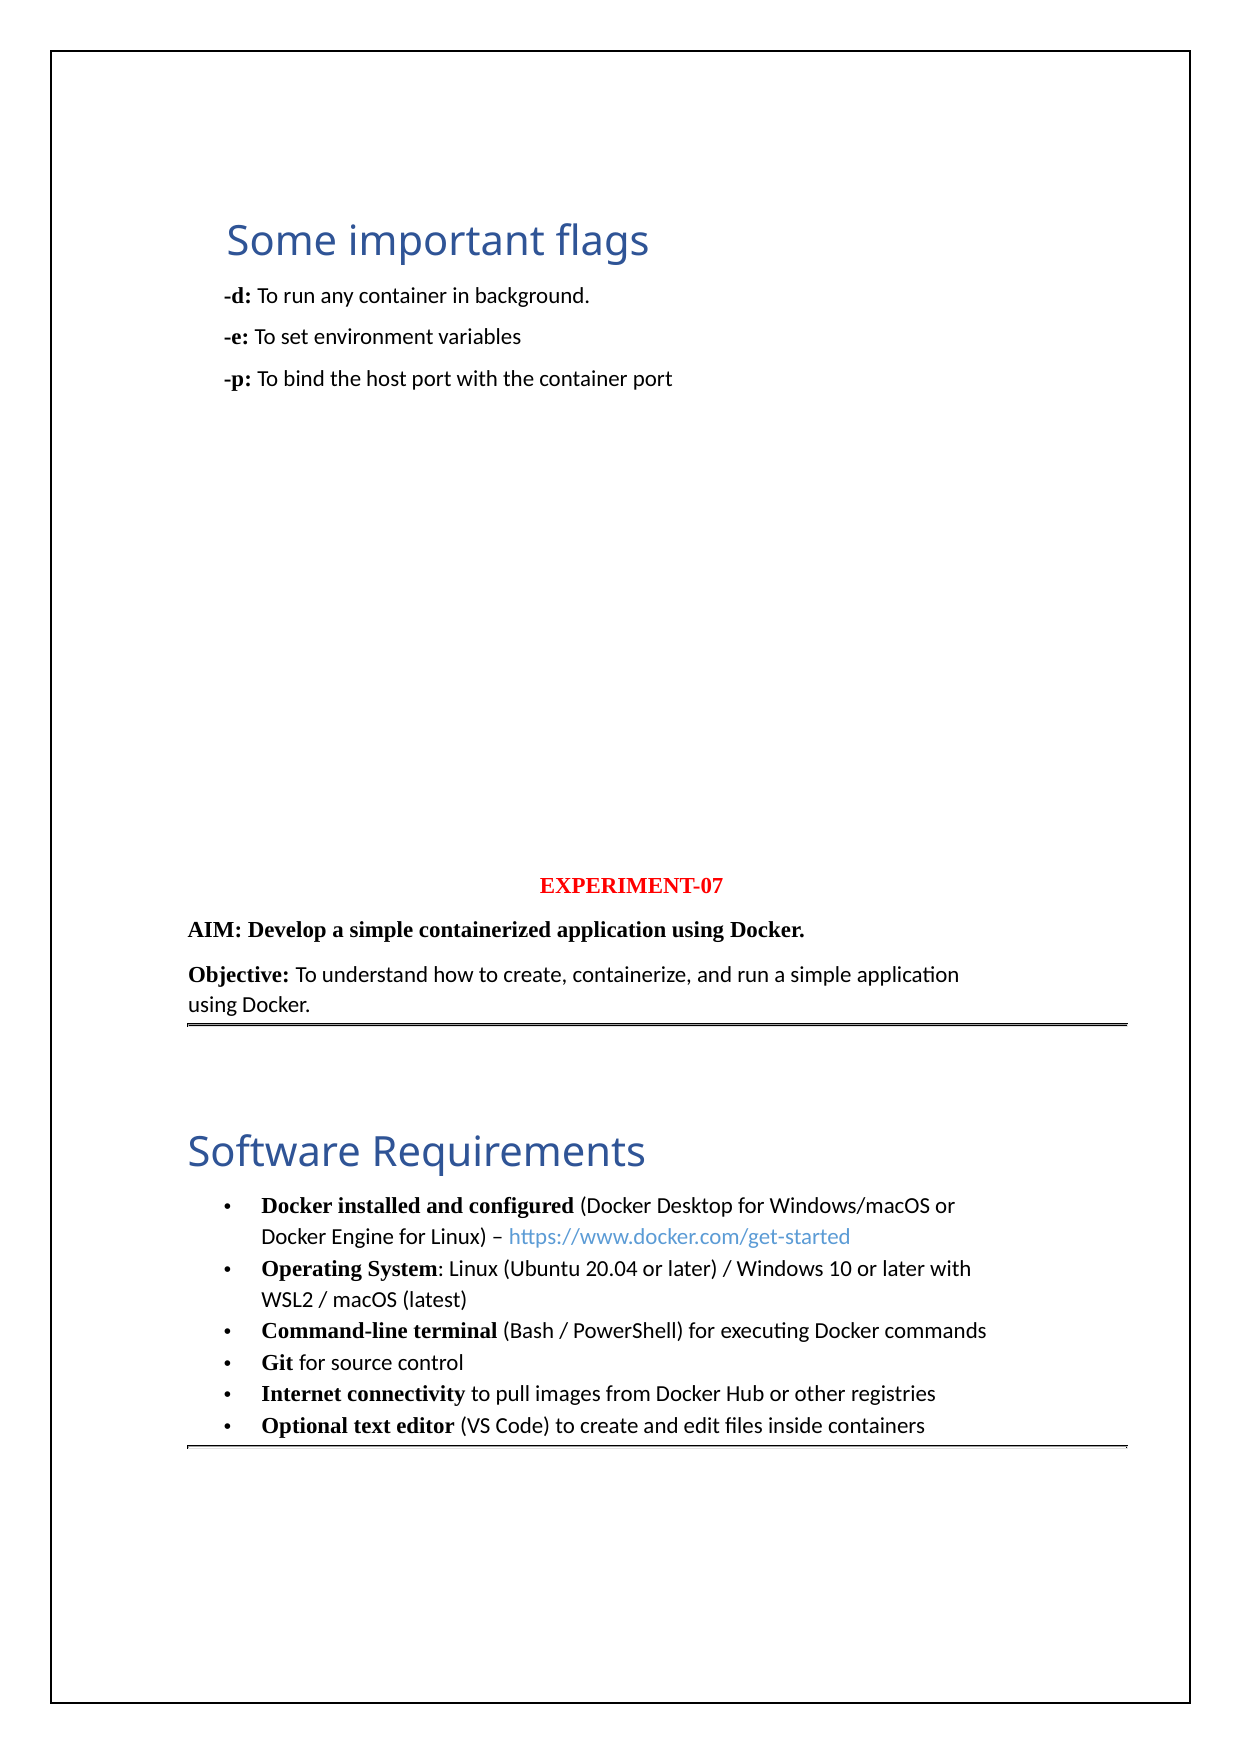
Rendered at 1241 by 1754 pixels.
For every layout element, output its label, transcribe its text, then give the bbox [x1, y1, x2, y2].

text Objective: To understand how to create, containerize, and run a simple application using Docker. [188, 960, 994, 1018]
text AIM: Develop a simple containerized application using Docker. [187, 916, 1090, 943]
list Docker installed and configured (Docker Desktop for Windows/macOS or Docker Engine for Linux) – https://www.docker.com/get-started [224, 1191, 994, 1250]
list Optional text editor (VS Code) to create and edit files inside containers [224, 1411, 994, 1439]
list Operating System: Linux (Ubuntu 20.04 or later) / Windows 10 or later with WSL2 / macOS (latest) [224, 1254, 994, 1313]
text -e: To set environment variables [224, 322, 969, 350]
subtitle Software Requirements [187, 1122, 1090, 1178]
list Command-line terminal (Bash / PowerShell) for executing Docker commands [224, 1316, 994, 1344]
text -d: To run any container in background. [224, 281, 969, 309]
list Git for source control [224, 1348, 994, 1376]
text EXPERIMENT-07 [539, 872, 1090, 898]
list Internet connectivity to pull images from Docker Hub or other registries [224, 1379, 994, 1407]
subtitle Some important flags [226, 211, 1090, 268]
text -p: To bind the host port with the container port [224, 364, 969, 392]
